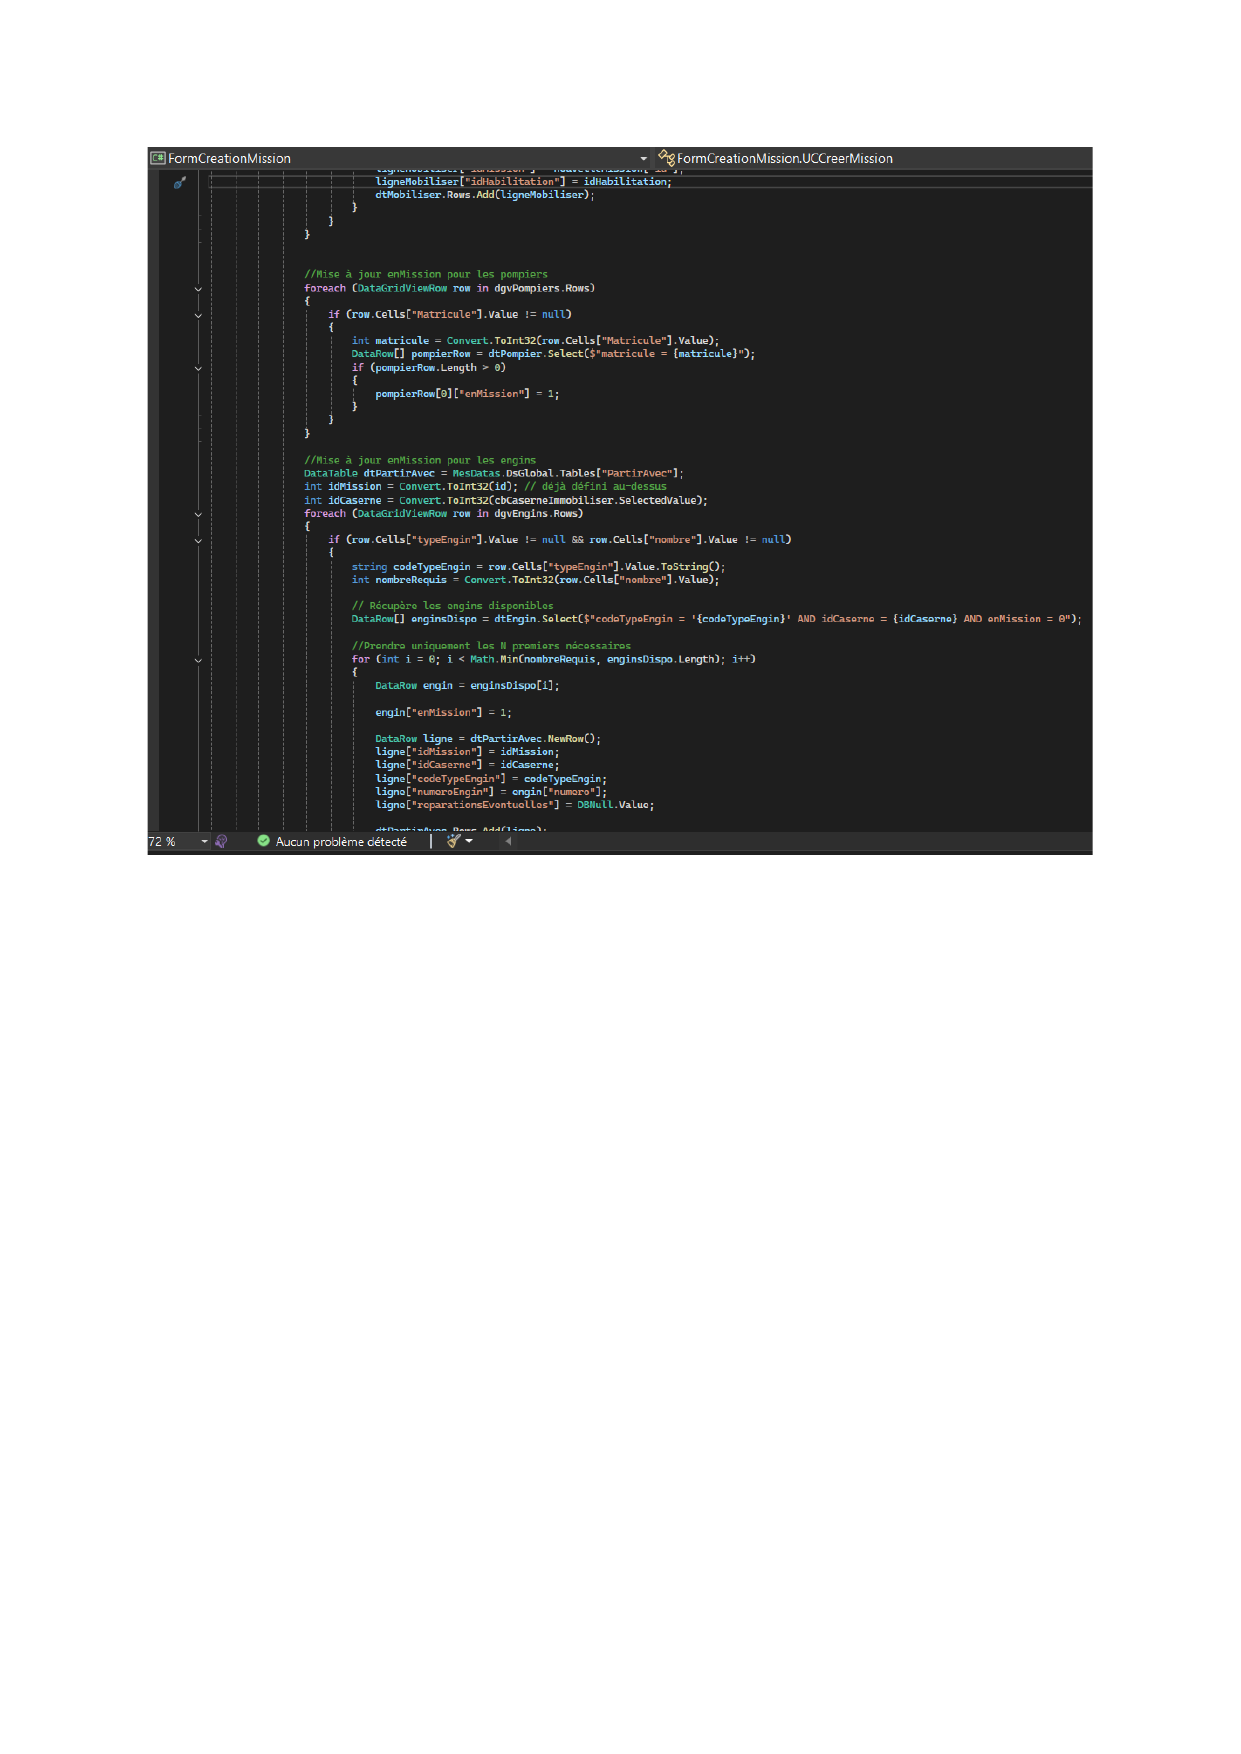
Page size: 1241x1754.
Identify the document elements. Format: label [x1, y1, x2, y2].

picture [147, 147, 1093, 855]
